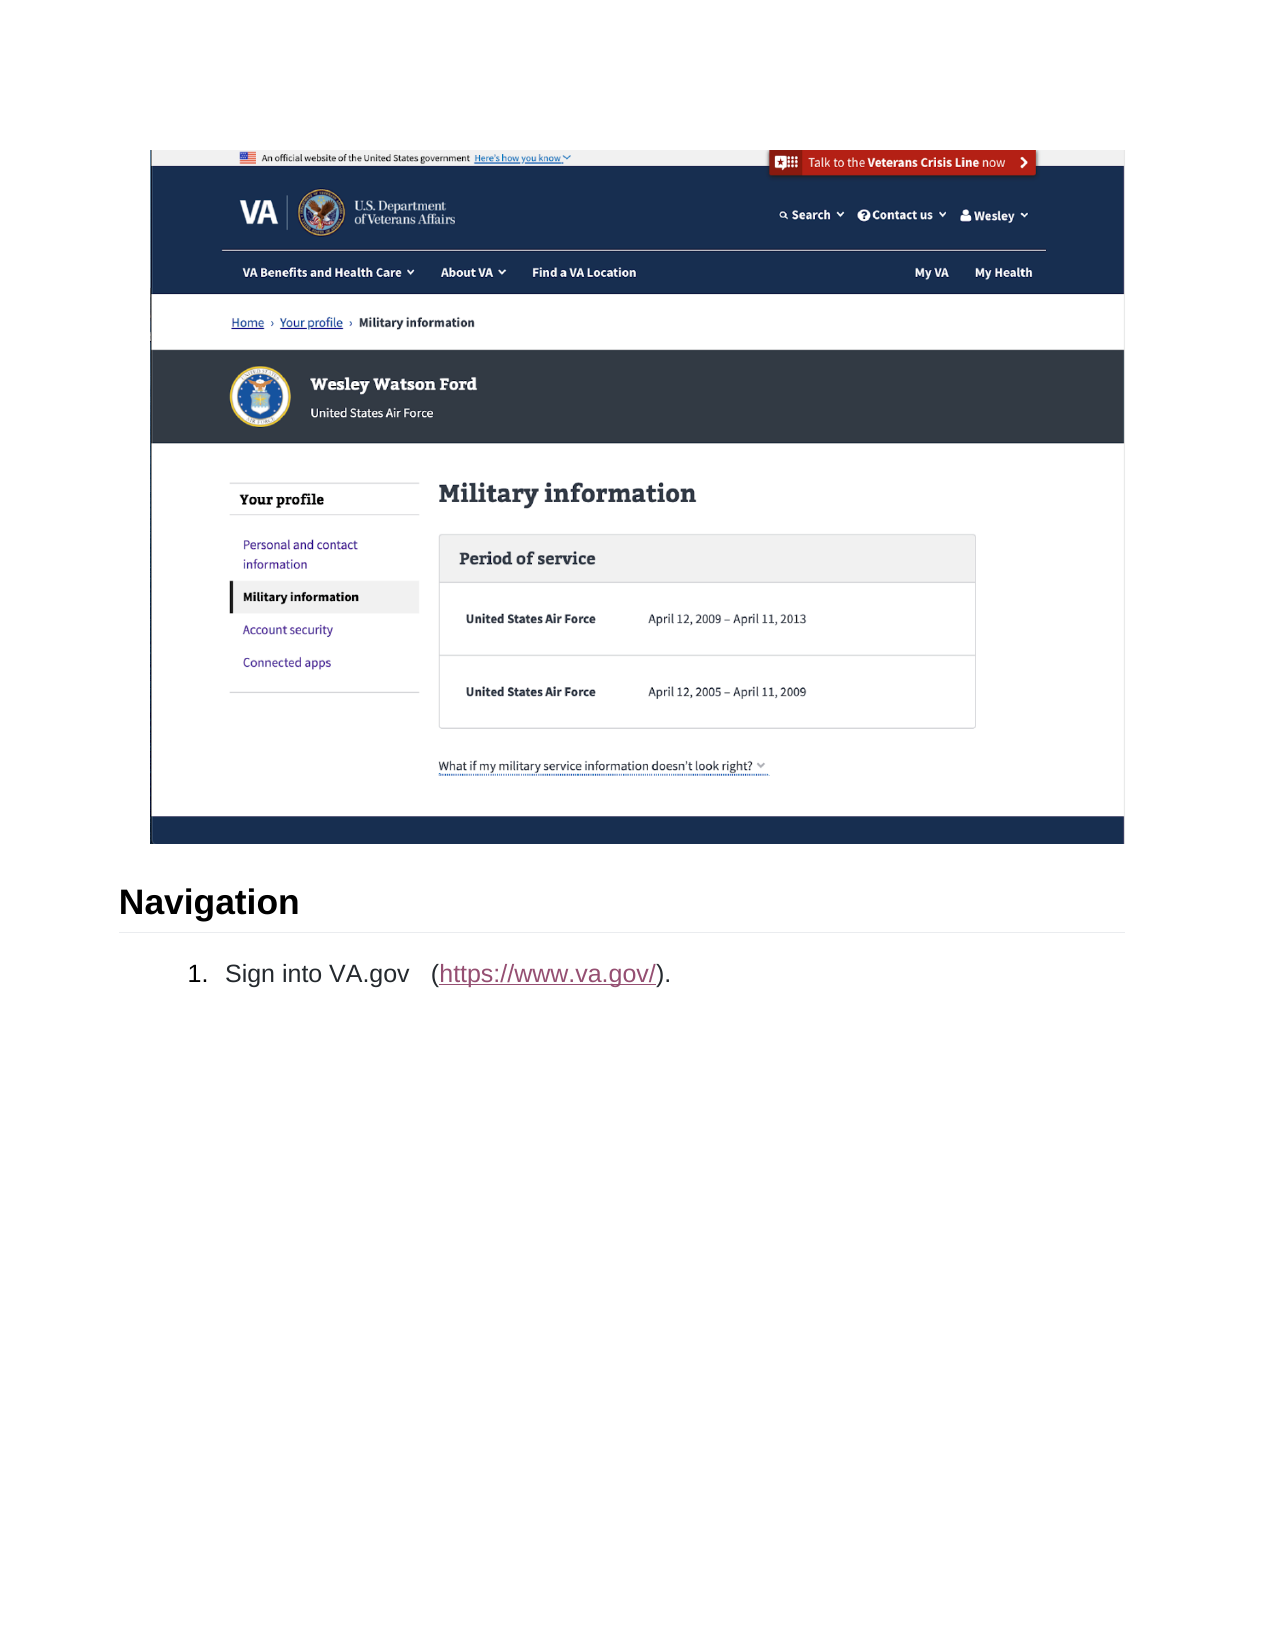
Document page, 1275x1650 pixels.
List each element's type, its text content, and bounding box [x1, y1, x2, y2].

text Navigation [119, 881, 1125, 932]
picture [150, 150, 1125, 844]
list Sign into VA.gov (https://www.va.gov/). [187, 958, 1125, 987]
